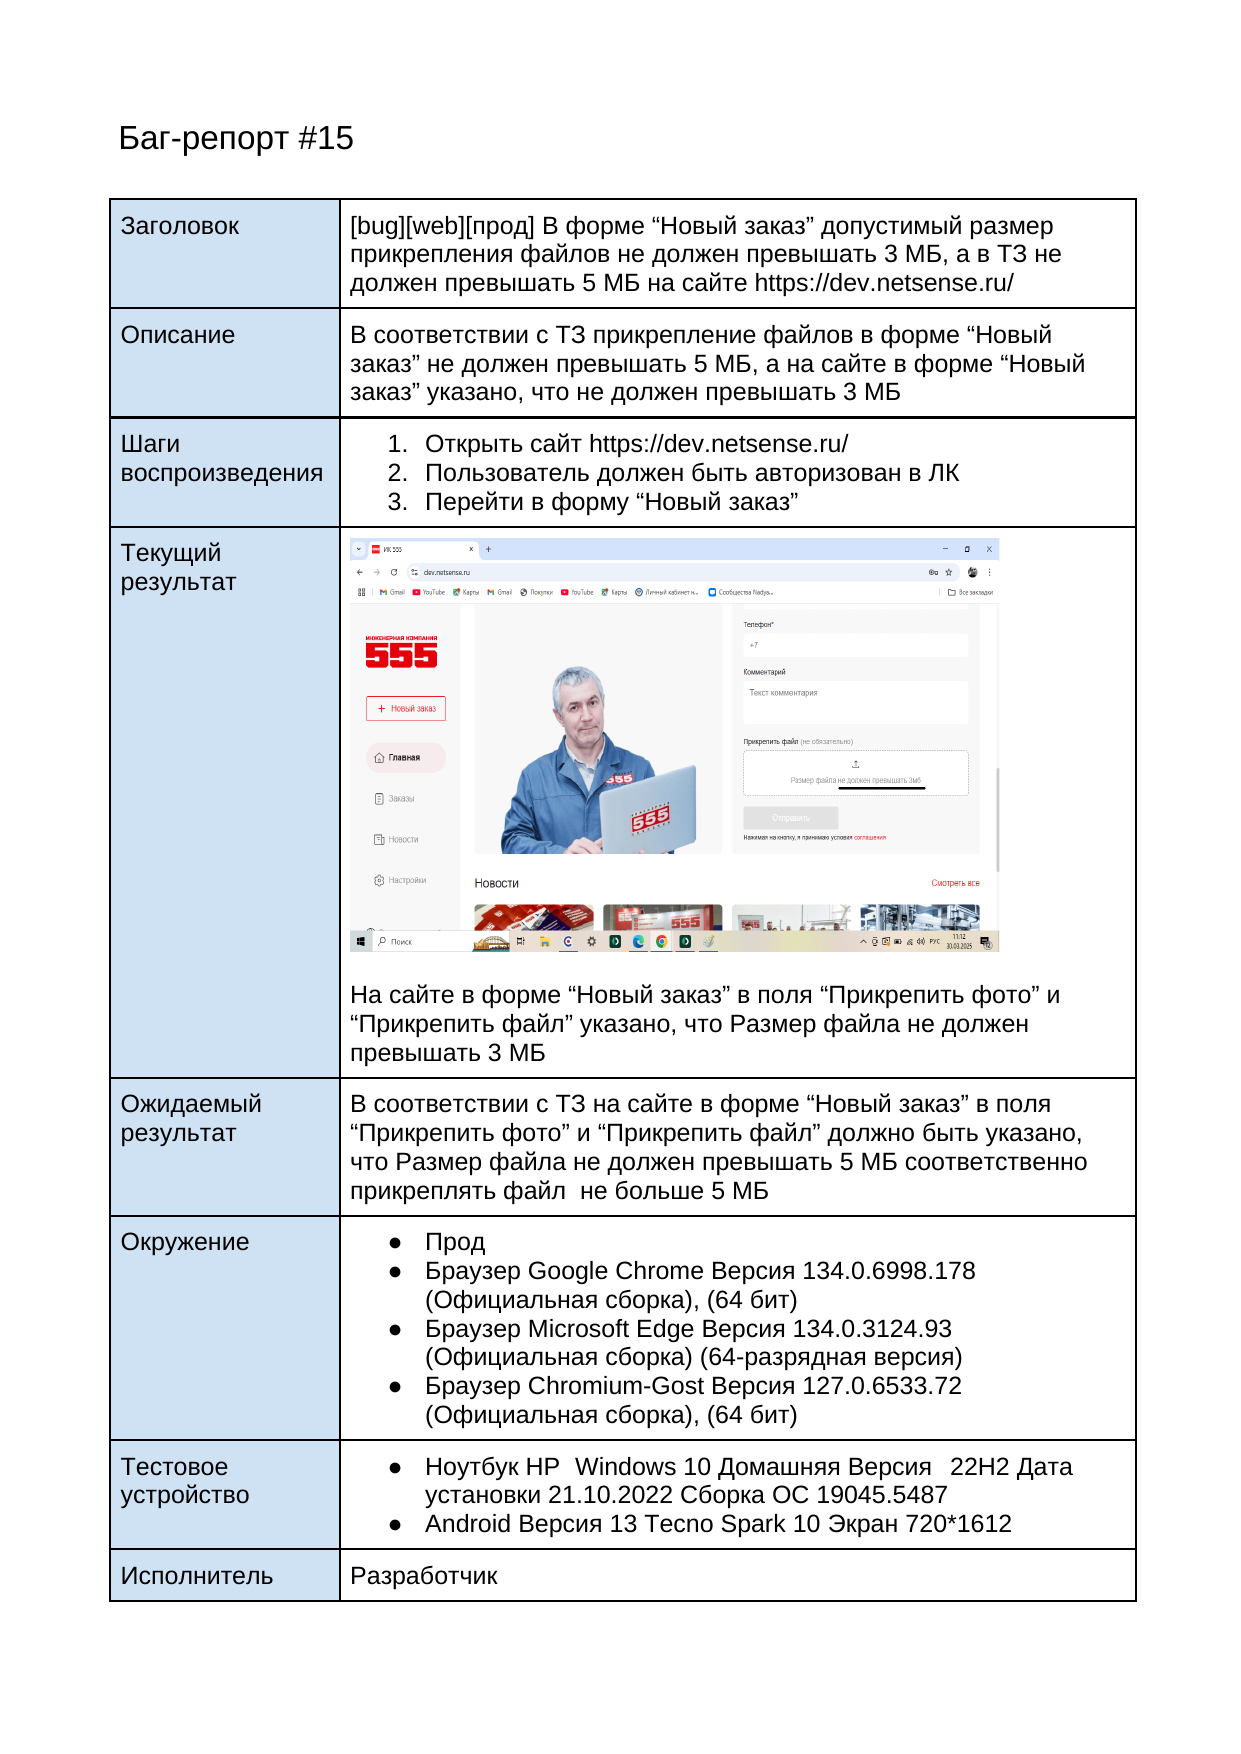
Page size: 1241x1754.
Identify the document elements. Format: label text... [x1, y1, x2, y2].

table_cell В соответствии с ТЗ на сайте в форме “Новый заказ” в поля “Прикрепить фото” и “Прикрепить файл” должно быть указано, что Размер файла не должен превышать 5 МБ соответственно прикреплять файл не больше 5 МБ [341, 1079, 1135, 1215]
table_cell Ноутбук HP Windows 10 Домашняя Версия 22H2 Дата установки 21.‎10.‎2022 Сборка ОС 19045.5487 Android Версия 13 Tecno Spark 10 Экран 720*1612 [341, 1441, 1135, 1548]
table_cell Ожидаемый результат [111, 1079, 339, 1215]
picture [350, 538, 1000, 952]
table_cell Описание [111, 309, 339, 416]
text Баг-репорт #15 [118, 118, 1122, 156]
table_header Заголовок [111, 200, 339, 307]
table_cell Тестовое устройство [111, 1441, 339, 1548]
table_cell Окружение [111, 1217, 339, 1439]
table_cell Исполнитель [111, 1550, 339, 1600]
table_cell В соответствии с ТЗ прикрепление файлов в форме “Новый заказ” не должен превышать 5 МБ, а на сайте в форме “Новый заказ” указано, что не должен превышать 3 МБ [341, 309, 1135, 416]
table_cell Открыть сайт https://dev.netsense.ru/ Пользователь должен быть авторизован в ЛК Перейти в форму “Новый заказ” [341, 419, 1135, 526]
table_cell Шаги воспроизведения [111, 419, 339, 526]
table_cell На сайте в форме “Новый заказ” в поля “Прикрепить фото” и “Прикрепить файл” указано, что Размер файла не должен превышать 3 МБ [341, 528, 1135, 1077]
table_cell Текущий результат [111, 528, 339, 1077]
table_header [bug][web][прод] В форме “Новый заказ” допустимый размер прикрепления файлов не должен превышать 3 МБ, а в ТЗ не должен превышать 5 МБ на сайте https://dev.netsense.ru/ [341, 200, 1135, 307]
table_cell Разработчик [341, 1550, 1135, 1600]
table_cell Прод Браузер Google Chrome Версия 134.0.6998.178 (Официальная сборка), (64 бит) Браузер Microsoft Edge Версия 134.0.3124.93 (Официальная сборка) (64-разрядная версия) Браузер Chromium-Gost Версия 127.0.6533.72 (Официальная сборка), (64 бит) [341, 1217, 1135, 1439]
